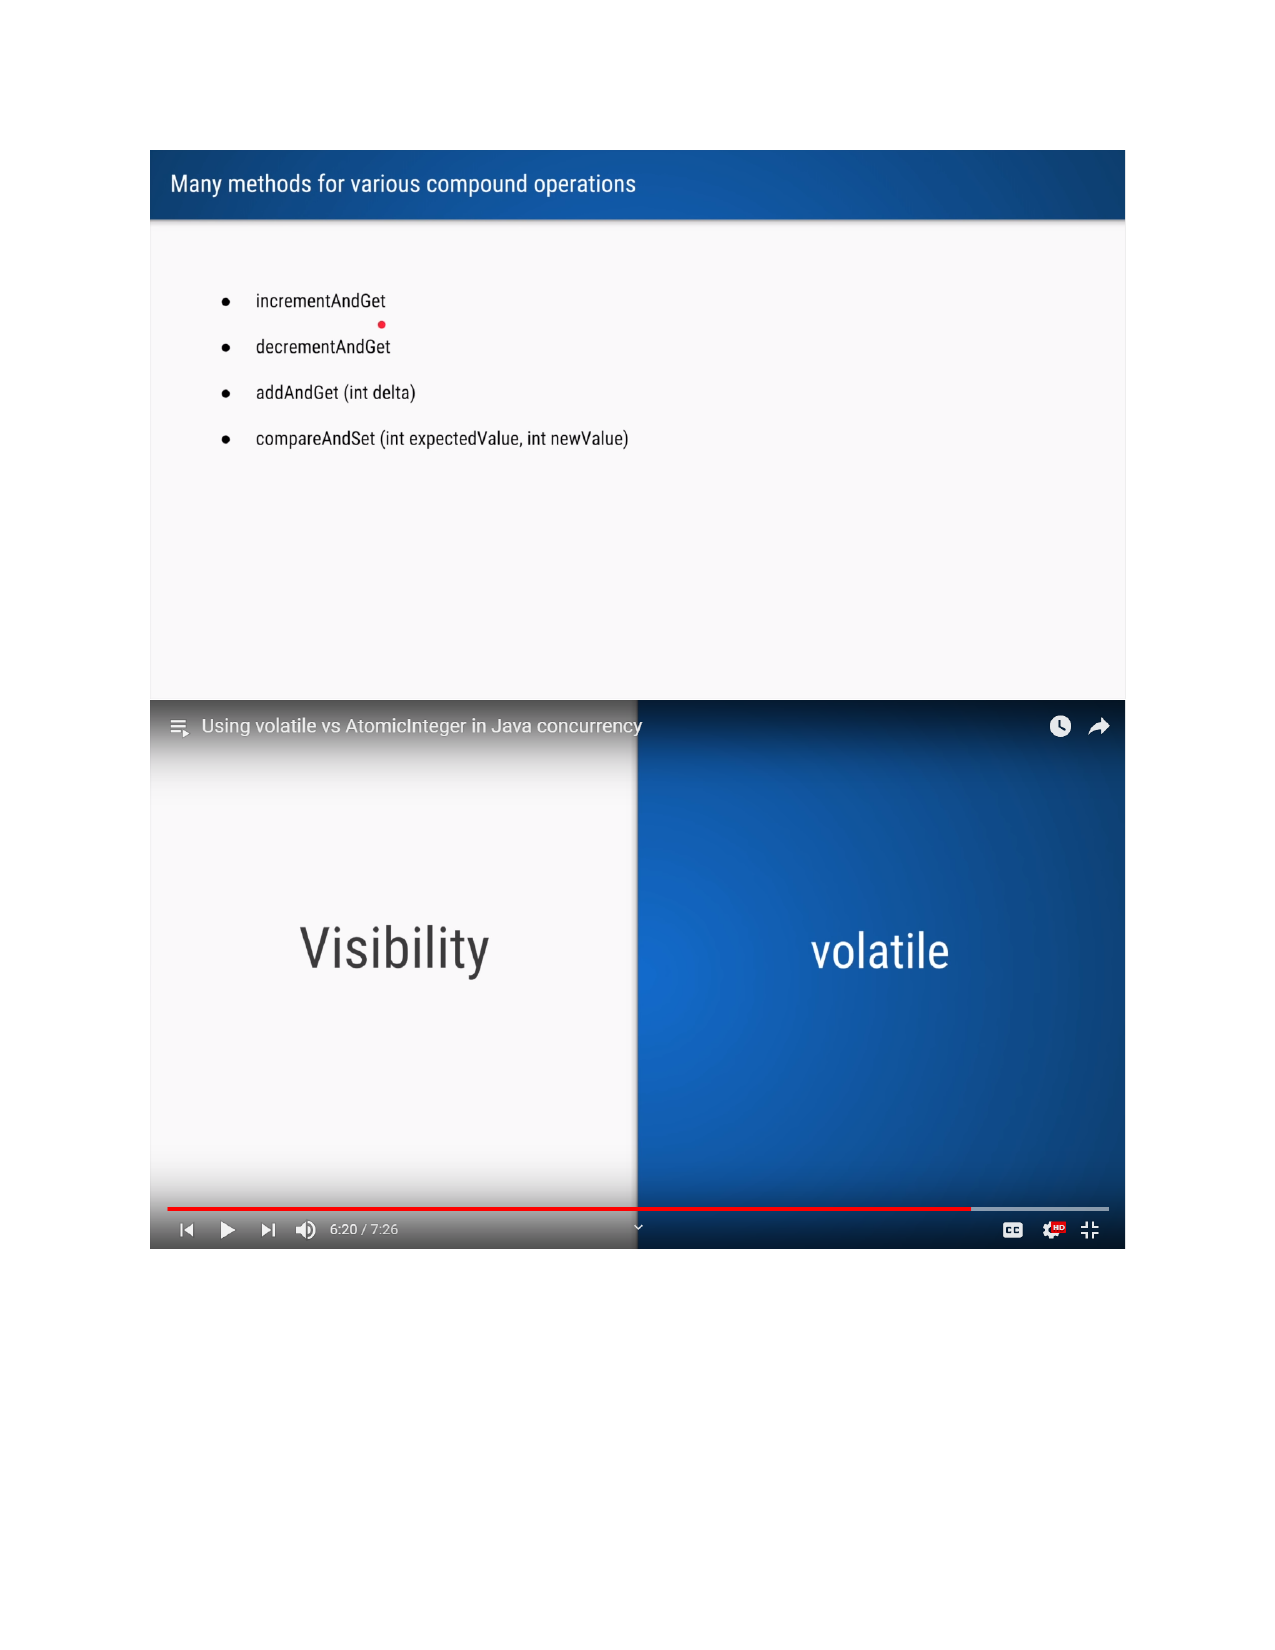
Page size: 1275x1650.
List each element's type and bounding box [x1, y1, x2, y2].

picture [150, 700, 1125, 1249]
picture [150, 150, 1125, 699]
